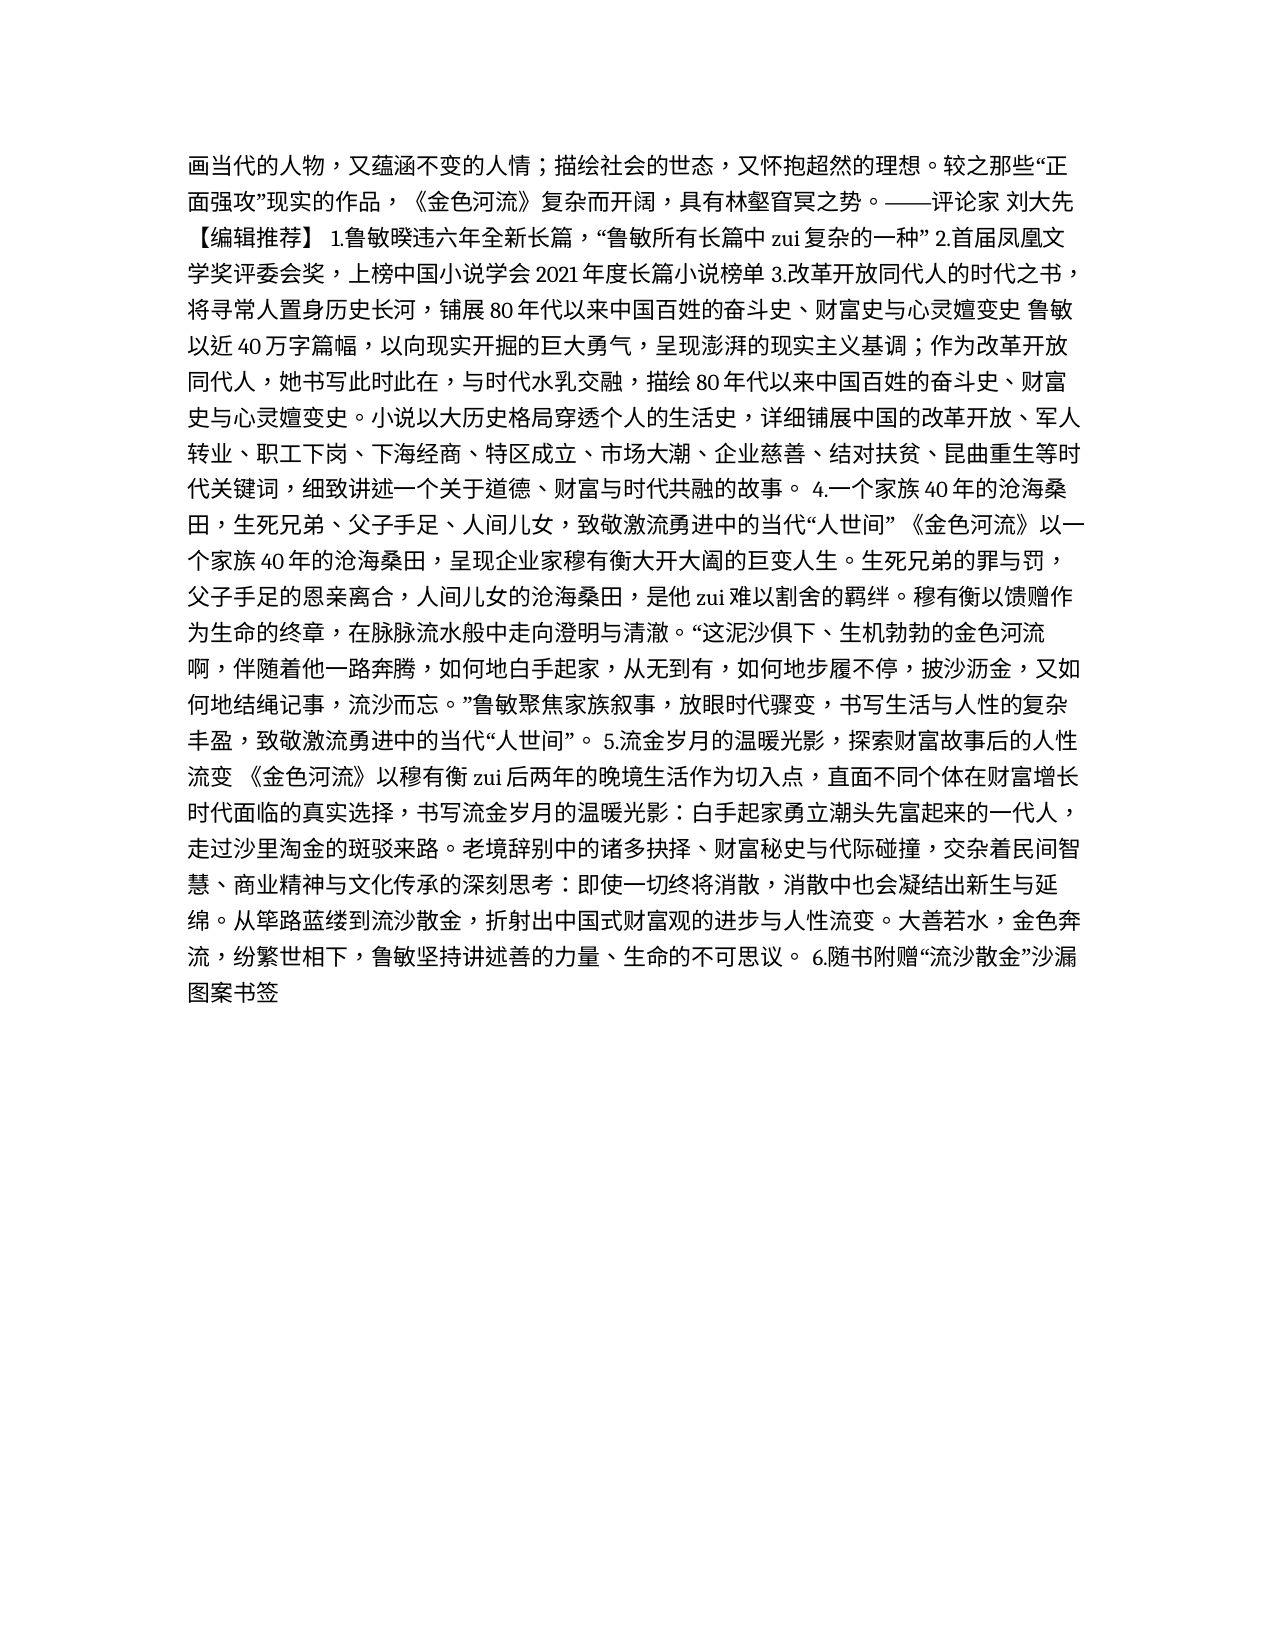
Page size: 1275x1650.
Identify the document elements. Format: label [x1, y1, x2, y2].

text [187, 150, 1087, 1008]
